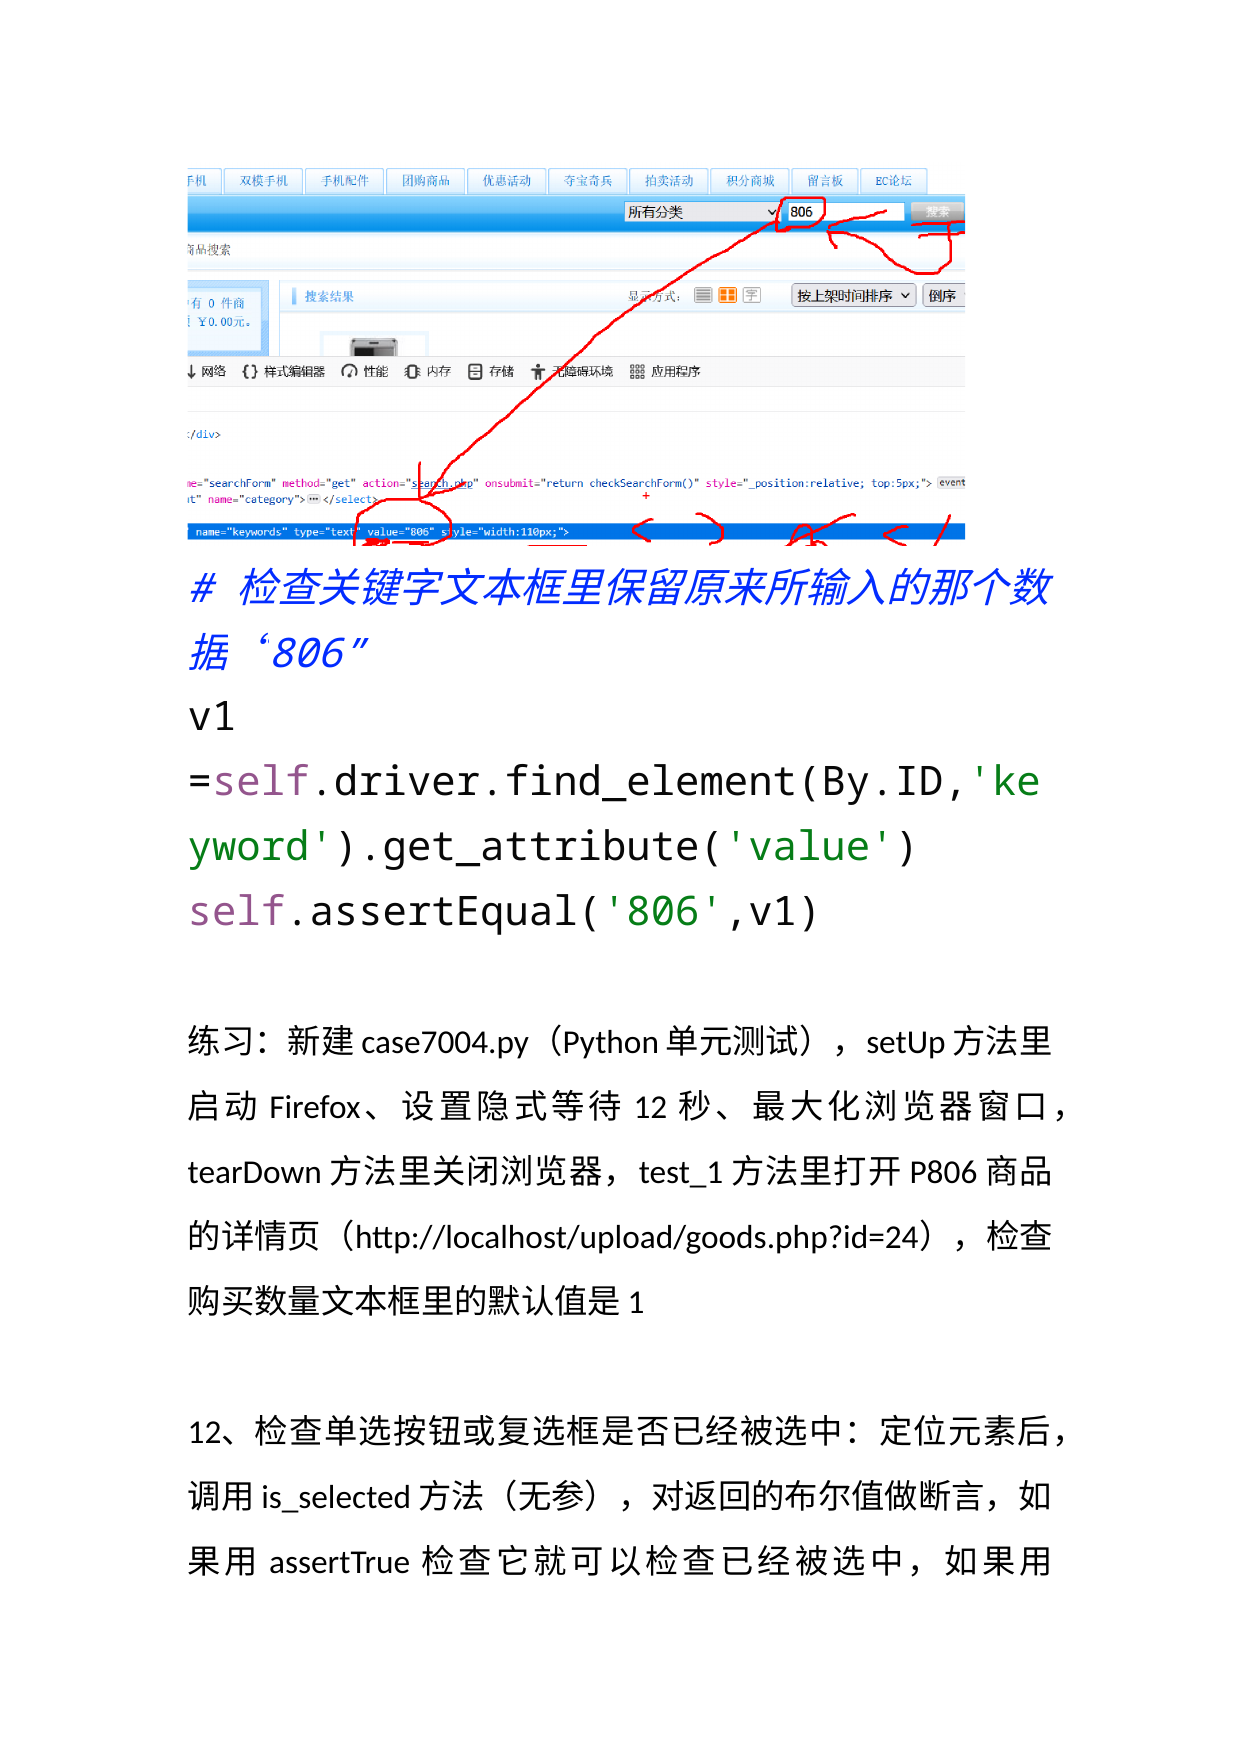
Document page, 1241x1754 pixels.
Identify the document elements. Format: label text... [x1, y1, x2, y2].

text # 检查关键字文本框里保留原来所输入的那个数据“806” v1=self.driver.find_element(By.ID,'keyword').get_attribute('value') self.assertEqual('806',v1) [187, 552, 1053, 942]
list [187, 1397, 1053, 1592]
picture [187, 162, 966, 546]
list 练习：新建case7004.py（Python单元测试），setUp方法里启动Firefox、设置隐式等待12秒、最大化浏览器窗口，tearDown方法里关闭浏览器，test_1方法里打开P806商品的详情页（http://localhost/upload/goods.php?id=24），检查购买数量文本框里的默认值是1 [187, 1007, 1053, 1332]
